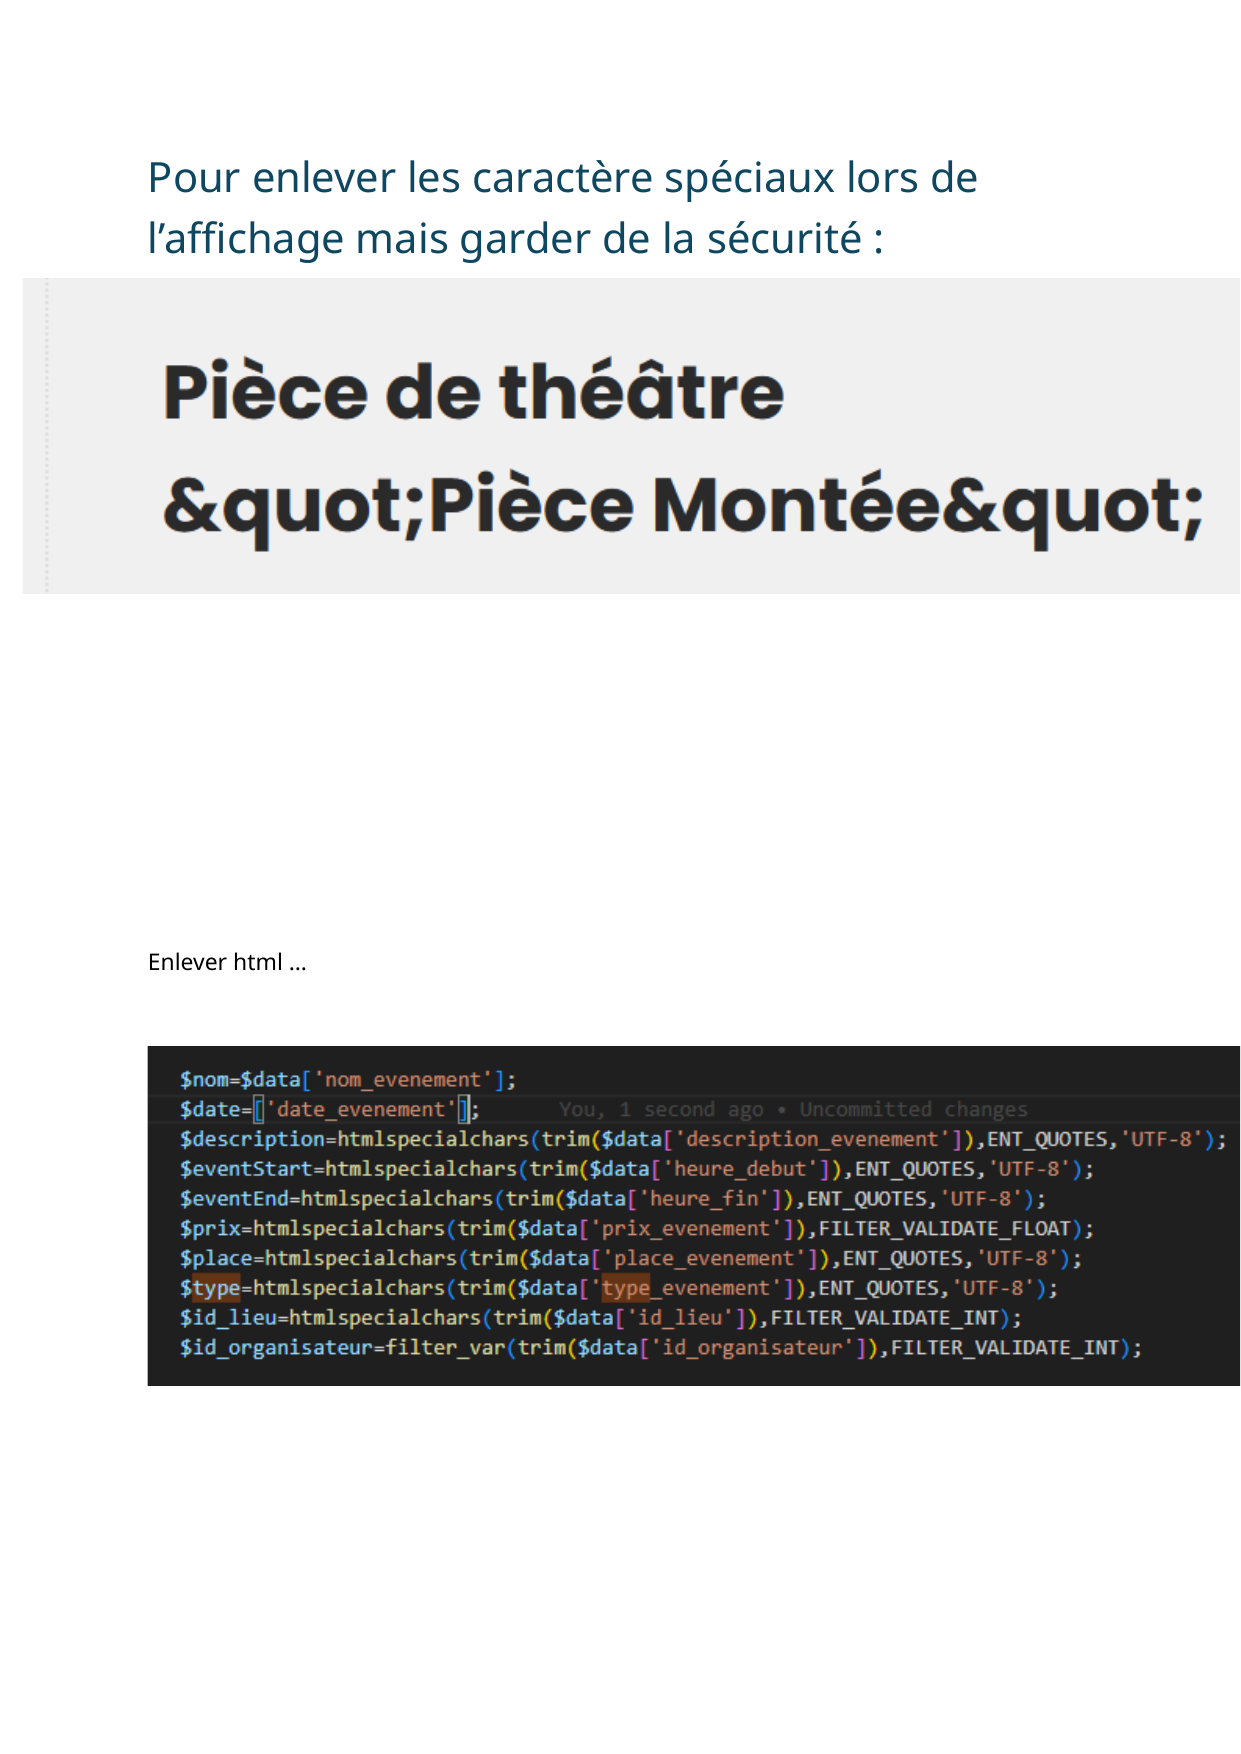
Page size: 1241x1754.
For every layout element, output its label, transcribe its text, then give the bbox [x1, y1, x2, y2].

subtitle Pour enlever les caractère spéciaux lors de l’affichage mais garder de la sécurité : [148, 148, 1093, 266]
picture [22, 278, 1240, 594]
picture [147, 1046, 1241, 1386]
text Enlever html … [148, 946, 1093, 977]
